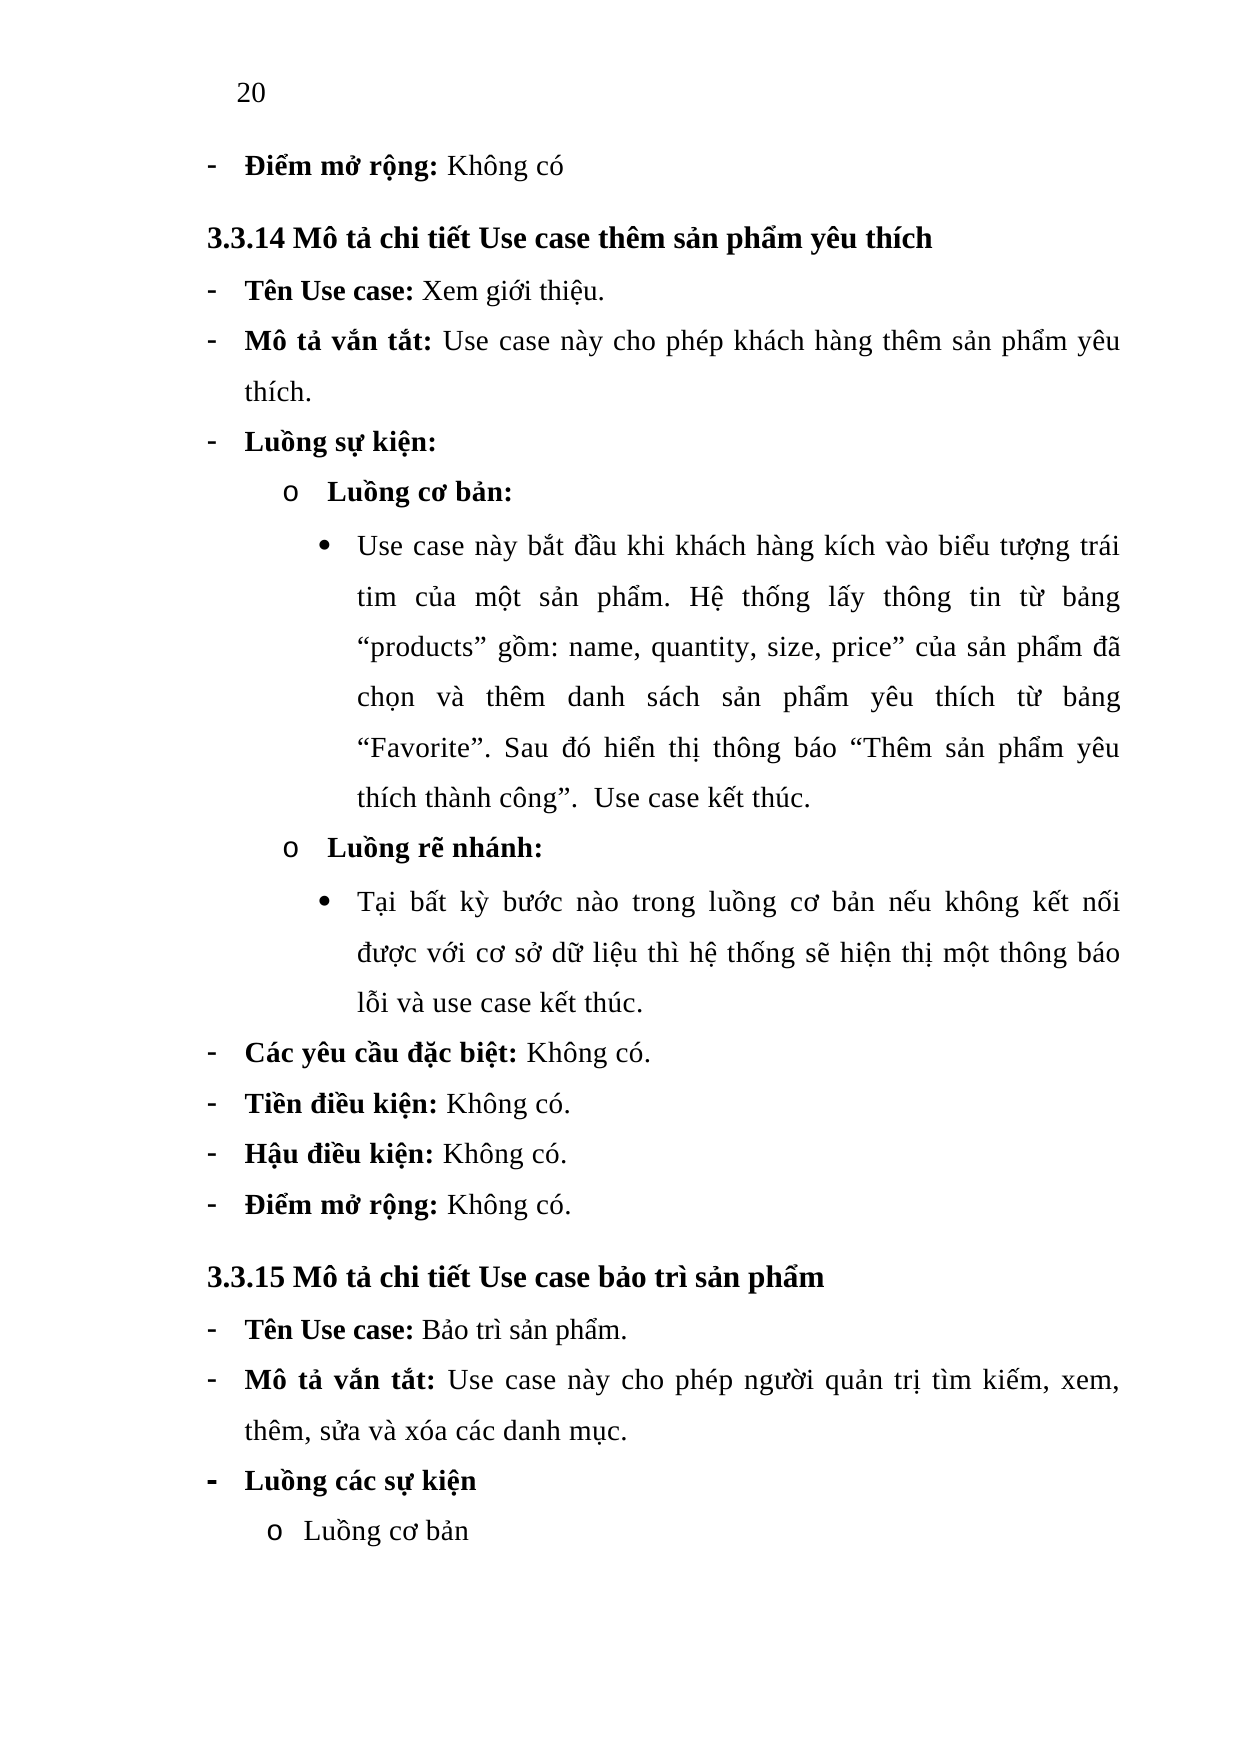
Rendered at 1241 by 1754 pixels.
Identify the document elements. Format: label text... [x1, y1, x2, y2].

list Use case này bắt đầu khi khách hàng kích vào biểu tượng trái tim của một sản phẩm. Hệ thống lấy thông tin từ bảng “products” gồm: name, quantity, size, price” của sản phẩm đã chọn và thêm danh sách sản phẩm yêu thích từ bảng “Favorite”. Sau đó hiển thị thông báo “Thêm sản phẩm yêu thích thành công”. Use case kết thúc. [319, 528, 1122, 814]
list Luồng sự kiện: [207, 424, 1122, 458]
list Điểm mở rộng: Không có. [207, 1187, 1122, 1220]
list Các yêu cầu đặc biệt: Không có. [207, 1036, 1122, 1069]
list Điểm mở rộng: Không có [207, 148, 1122, 181]
subtitle 3.3.14 Mô tả chi tiết Use case thêm sản phẩm yêu thích [207, 219, 1122, 255]
list Mô tả vắn tắt: Use case này cho phép người quản trị tìm kiếm, xem, thêm, sửa và xóa các danh mục. [207, 1362, 1122, 1446]
subtitle 3.3.15 Mô tả chi tiết Use case bảo trì sản phẩm [207, 1258, 1122, 1294]
list Tại bất kỳ bước nào trong luồng cơ bản nếu không kết nối được với cơ sở dữ liệu thì hệ thống sẽ hiện thị một thông báo lỗi và use case kết thúc. [319, 884, 1122, 1019]
list Luồng rẽ nhánh: [282, 830, 1122, 866]
list Luồng cơ bản [266, 1513, 1122, 1549]
list Tiền điều kiện: Không có. [207, 1086, 1122, 1119]
list Tên Use case: Bảo trì sản phẩm. [207, 1312, 1122, 1346]
list Hậu điều kiện: Không có. [207, 1136, 1122, 1170]
list Mô tả vắn tắt: Use case này cho phép khách hàng thêm sản phẩm yêu thích. [207, 323, 1122, 407]
list Tên Use case: Xem giới thiệu. [207, 273, 1122, 306]
list Luồng các sự kiện [207, 1463, 1122, 1497]
list Luồng cơ bản: [282, 474, 1122, 510]
